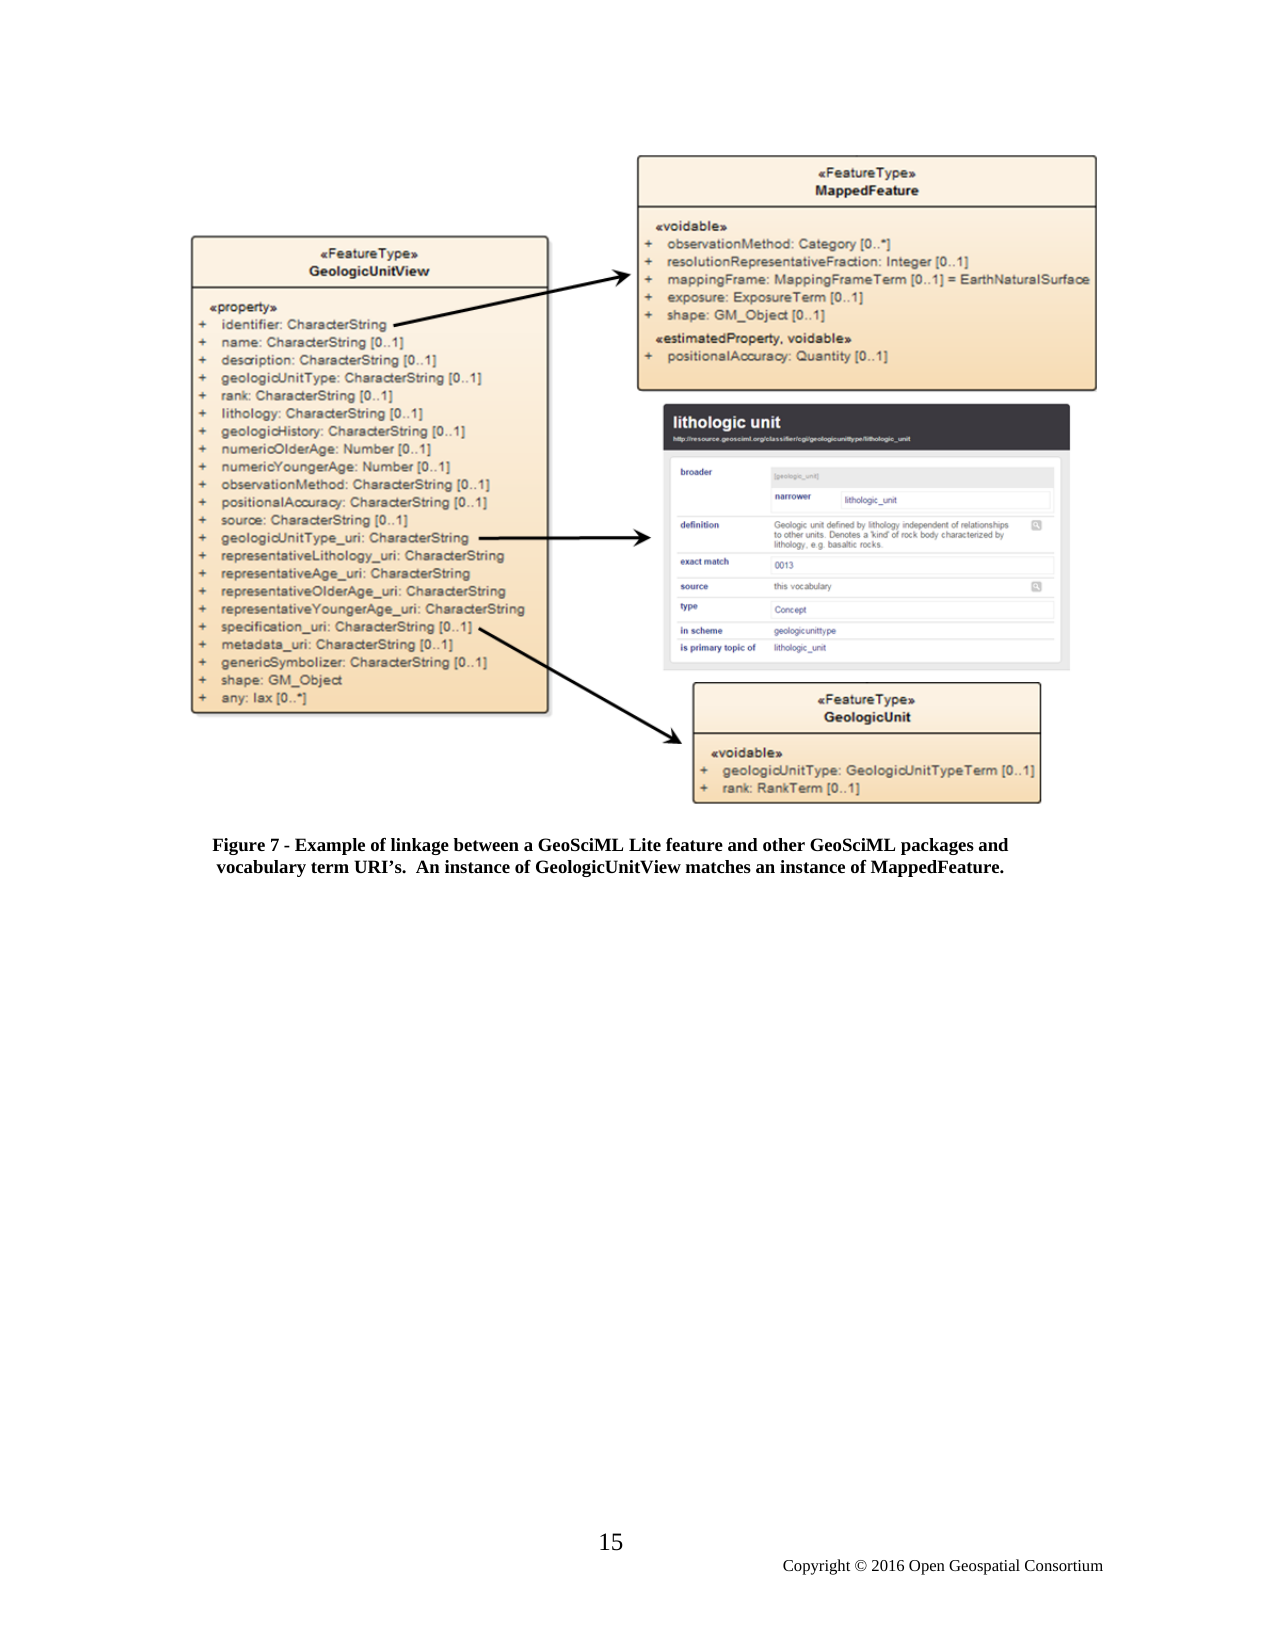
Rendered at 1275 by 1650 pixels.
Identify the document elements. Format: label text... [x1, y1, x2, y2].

text Figure 7 - Example of linkage between a GeoSciML Lite feature and other GeoSciML packages and vocabulary term URI’s. An instance of GeologicUnitView matches an instance of MappedFeature. [187, 834, 1034, 877]
picture [187, 150, 1100, 810]
